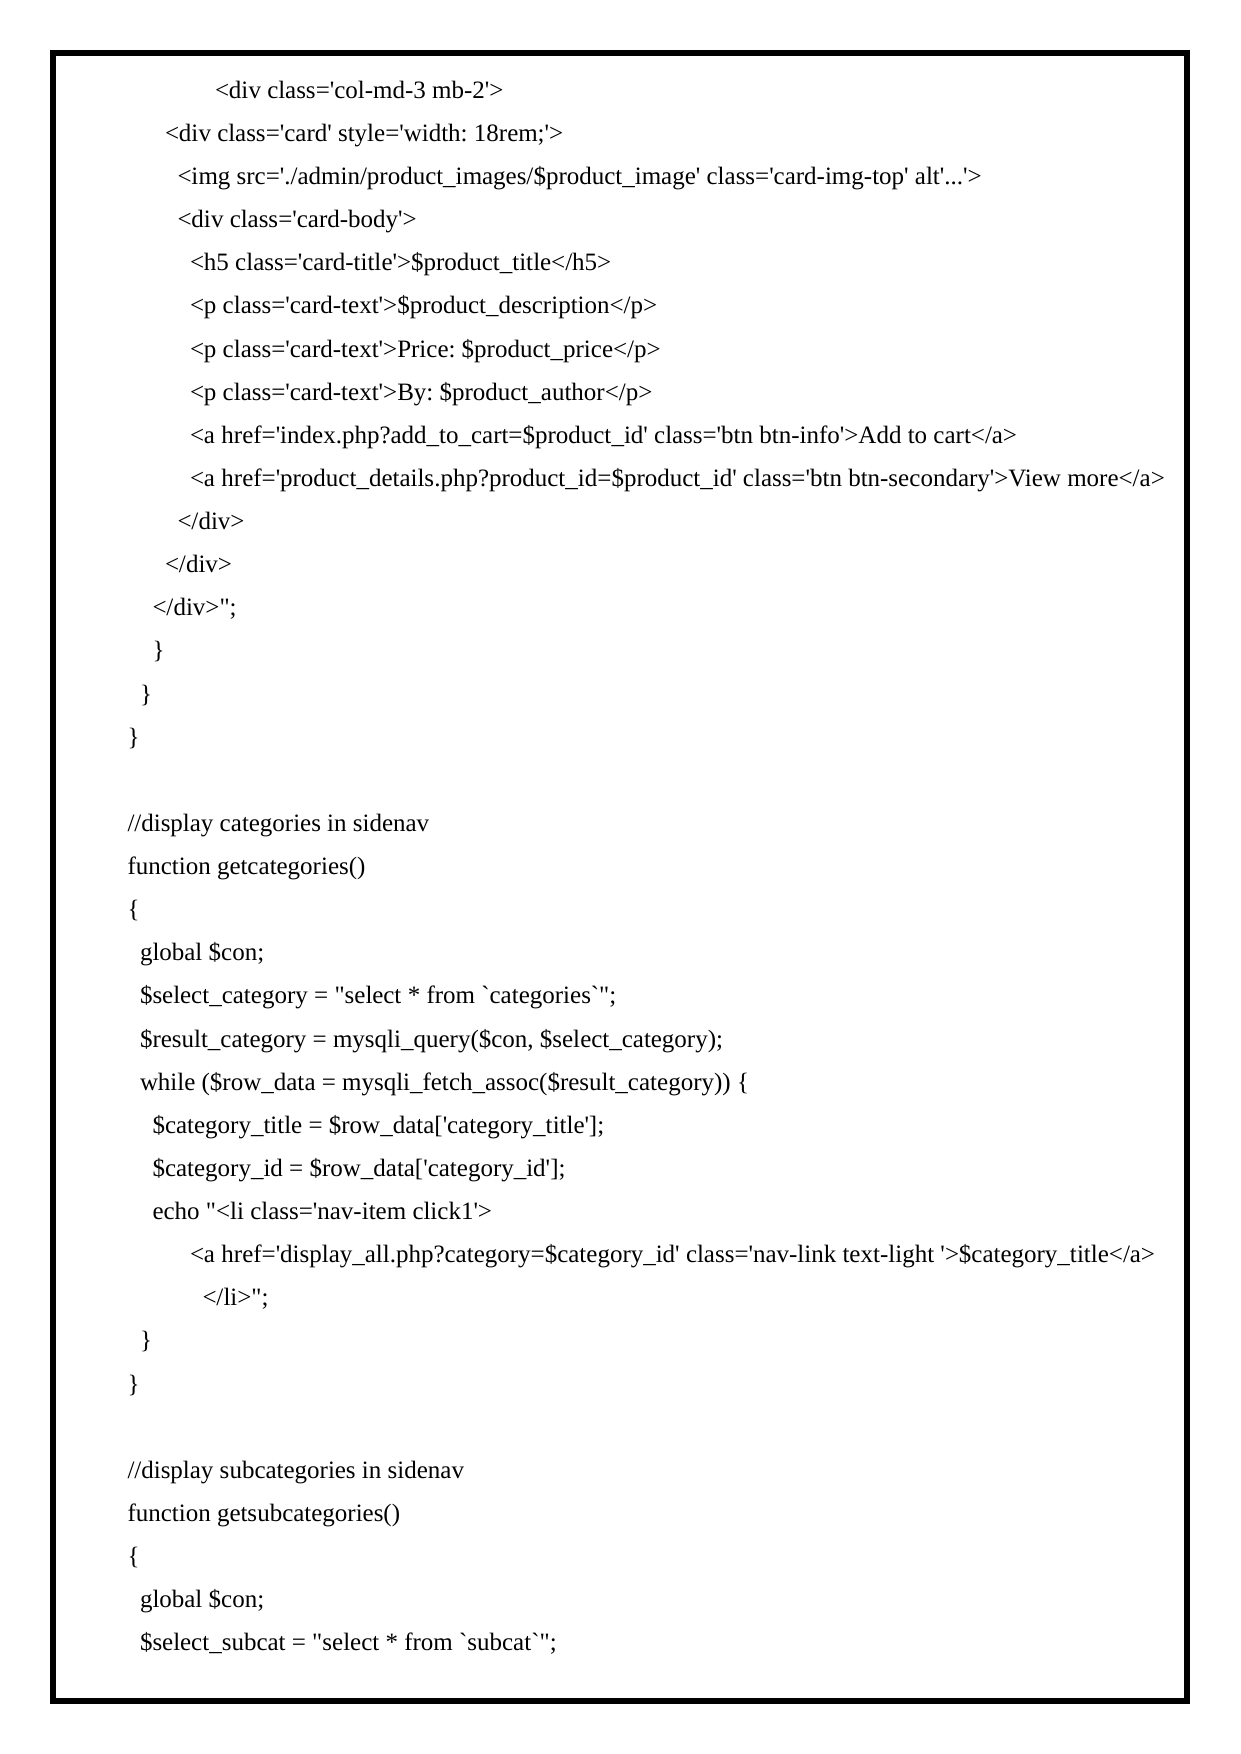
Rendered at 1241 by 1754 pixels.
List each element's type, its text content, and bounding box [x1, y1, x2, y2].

list <a href='display_all.php?category=$category_id' class='nav-link text-light '>$category_title</a> [127, 1239, 1165, 1268]
list <a href='index.php?add_to_cart=$product_id' class='btn btn-info'>Add to cart</a> [127, 420, 1165, 449]
list </div> [127, 506, 1165, 535]
list <div class='card' style='width: 18rem;'> [127, 118, 1165, 147]
list global $con; [127, 937, 1165, 966]
list <div class='card-body'> [127, 204, 1165, 233]
list </div>"; [127, 592, 1165, 621]
list <p class='card-text'>Price: $product_price</p> [127, 334, 1165, 362]
list <p class='card-text'>$product_description</p> [127, 291, 1165, 319]
list <div class='col-md-3 mb-2'> [127, 75, 1165, 104]
list echo "<li class='nav-item click1'> [127, 1196, 1165, 1225]
list </li>"; [127, 1282, 1165, 1311]
list function getsubcategories() [127, 1498, 1165, 1527]
list } [127, 1369, 1165, 1397]
list } [127, 722, 1165, 751]
list <img src='./admin/product_images/$product_image' class='card-img-top' alt'...'> [127, 161, 1165, 190]
list </div> [127, 549, 1165, 578]
list $category_id = $row_data['category_id']; [127, 1153, 1165, 1182]
list while ($row_data = mysqli_fetch_assoc($result_category)) { [127, 1067, 1165, 1096]
list $select_subcat = "select * from `subcat`"; [127, 1627, 1165, 1656]
list } [127, 679, 1165, 707]
list { [127, 1541, 1165, 1570]
list global $con; [127, 1584, 1165, 1613]
list <a href='product_details.php?product_id=$product_id' class='btn btn-secondary'>View more</a> [127, 463, 1165, 492]
list //display categories in sidenav [127, 808, 1165, 837]
list $select_category = "select * from `categories`"; [127, 981, 1165, 1009]
list function getcategories() [127, 851, 1165, 880]
list $result_category = mysqli_query($con, $select_category); [127, 1024, 1165, 1052]
list //display subcategories in sidenav [127, 1455, 1165, 1484]
list } [127, 1326, 1165, 1354]
list { [127, 894, 1165, 923]
list $category_title = $row_data['category_title']; [127, 1110, 1165, 1139]
list <h5 class='card-title'>$product_title</h5> [127, 247, 1165, 276]
list } [127, 636, 1165, 664]
list <p class='card-text'>By: $product_author</p> [127, 377, 1165, 406]
